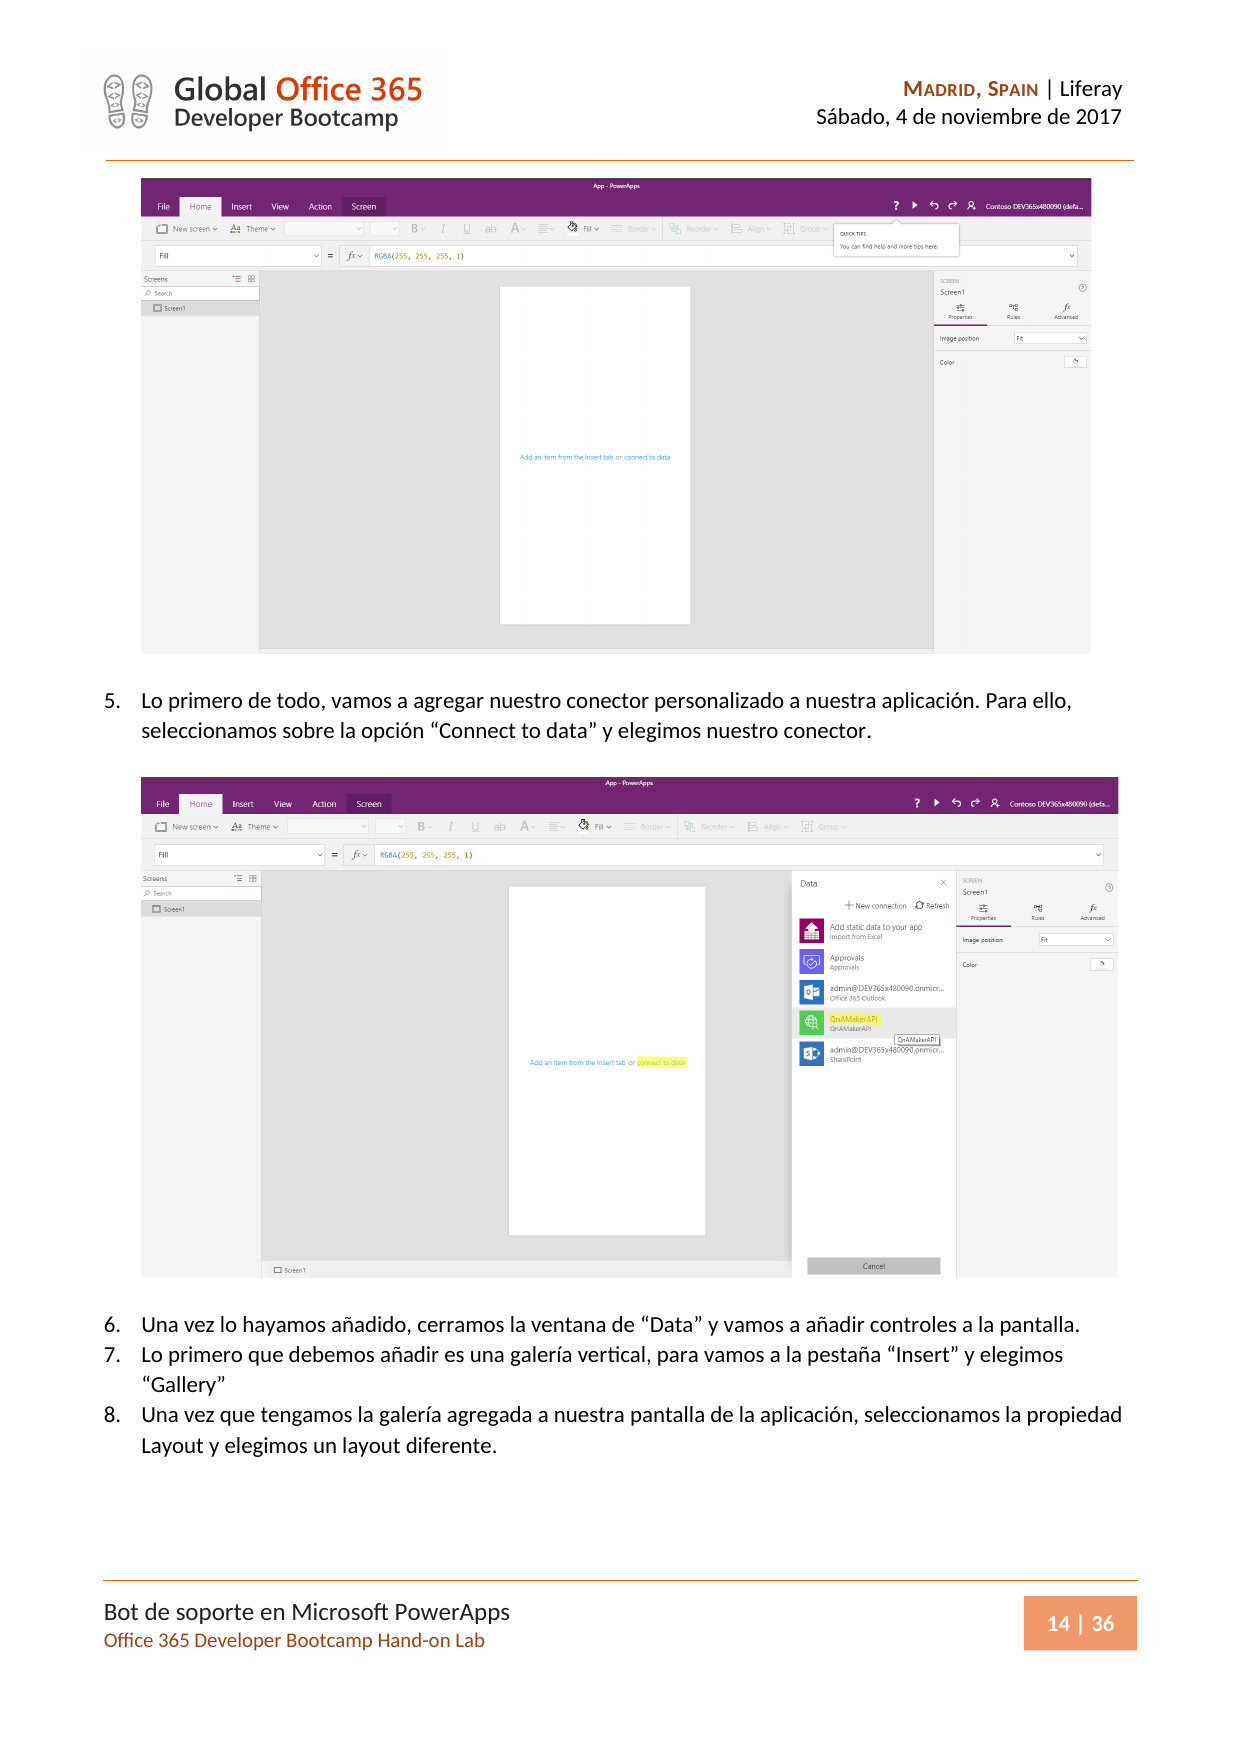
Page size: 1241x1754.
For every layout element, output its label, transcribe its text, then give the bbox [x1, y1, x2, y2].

list Una vez lo hayamos añadido, cerramos la ventana de “Data” y vamos a añadir controles a la pantalla. [103, 1310, 1137, 1338]
list Layout y elegimos un layout diferente. [141, 1431, 1137, 1459]
picture [81, 52, 448, 151]
list Lo primero de todo, vamos a agregar nuestro conector personalizado a nuestra aplicación. Para ello, seleccionamos sobre la opción “Connect to data” y elegimos nuestro conector. [103, 686, 1137, 745]
picture [141, 178, 1092, 654]
list Lo primero que debemos añadir es una galería vertical, para vamos a la pestaña “Insert” y elegimos “Gallery” [103, 1340, 1137, 1398]
list Una vez que tengamos la galería agregada a nuestra pantalla de la aplicación, seleccionamos la propiedad [103, 1401, 1137, 1428]
picture [141, 777, 1119, 1278]
